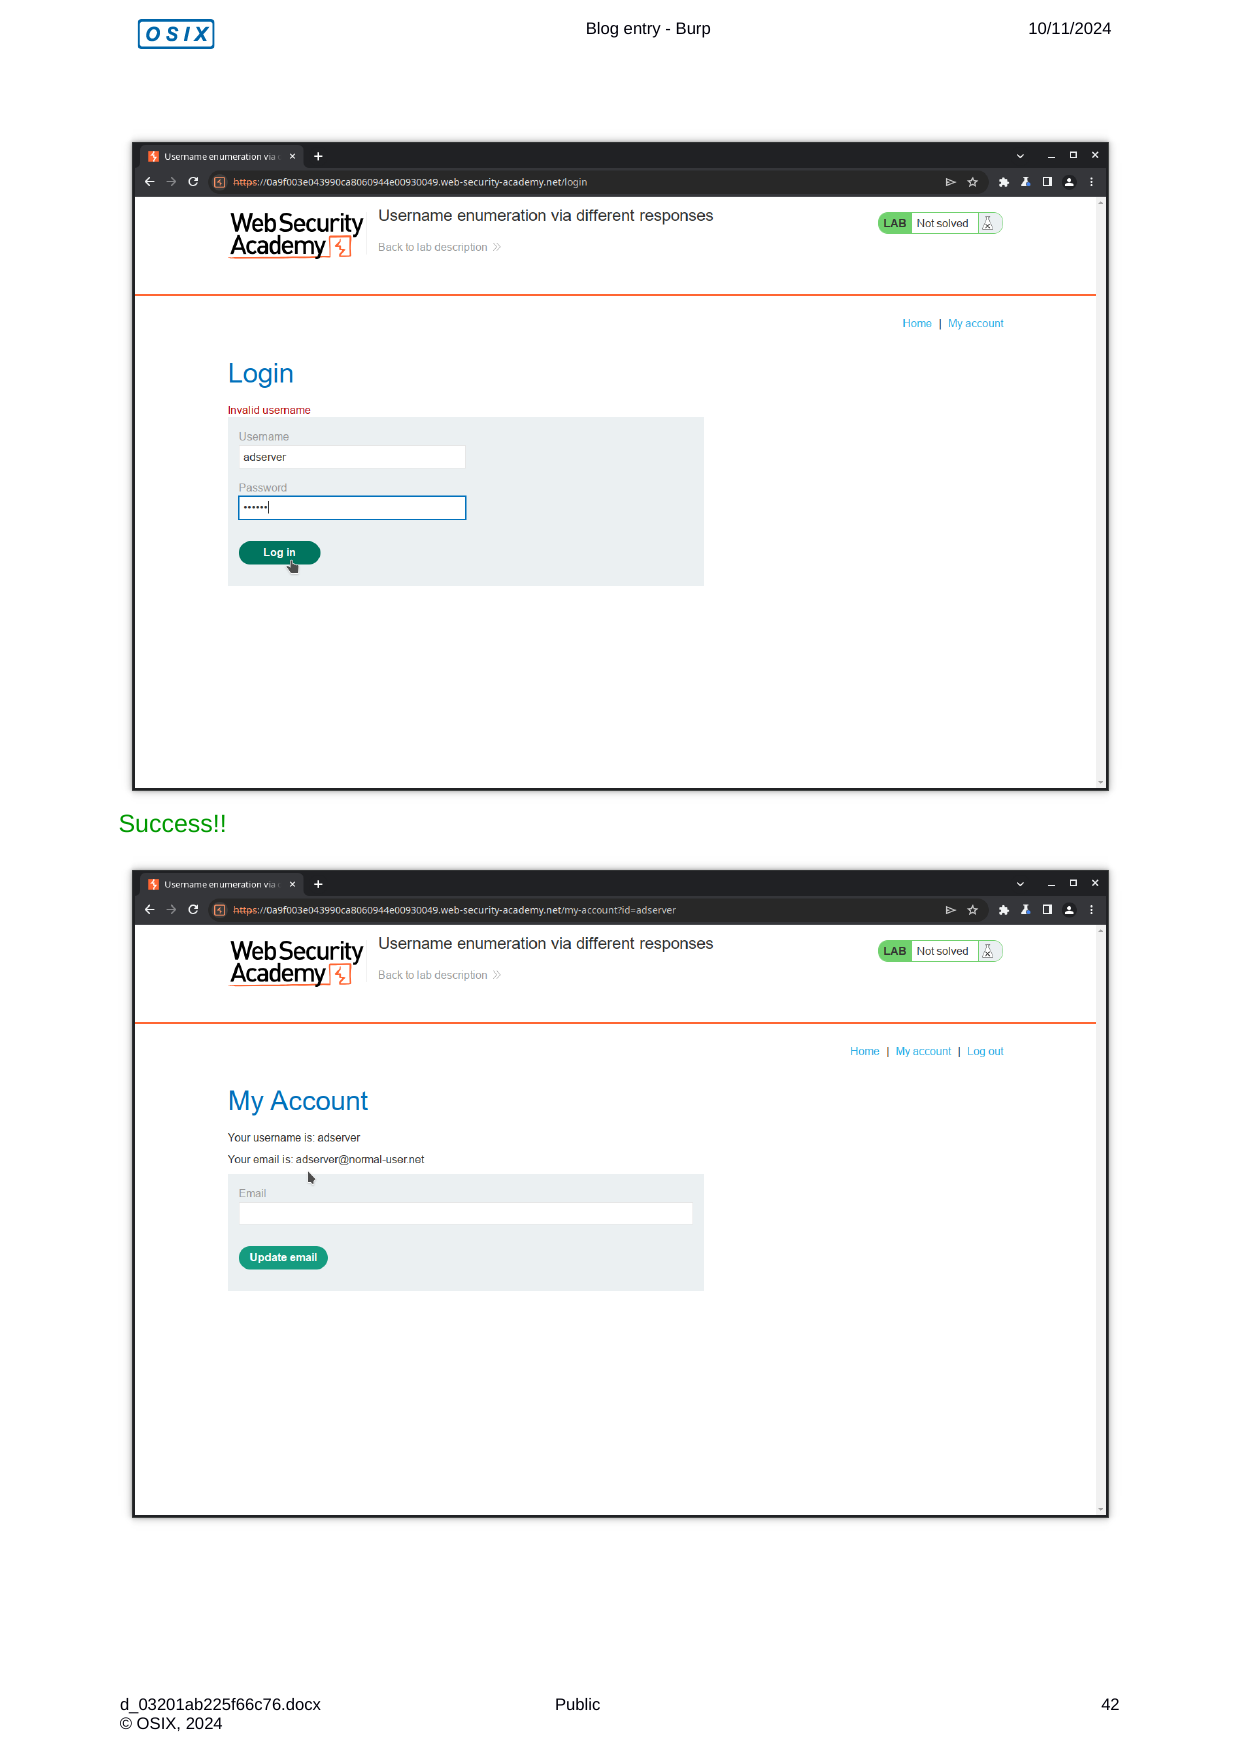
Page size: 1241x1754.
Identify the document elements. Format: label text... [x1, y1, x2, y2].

picture [118, 129, 1122, 804]
text Success!! [118, 804, 1122, 838]
picture [137, 19, 215, 49]
picture [118, 856, 1122, 1531]
